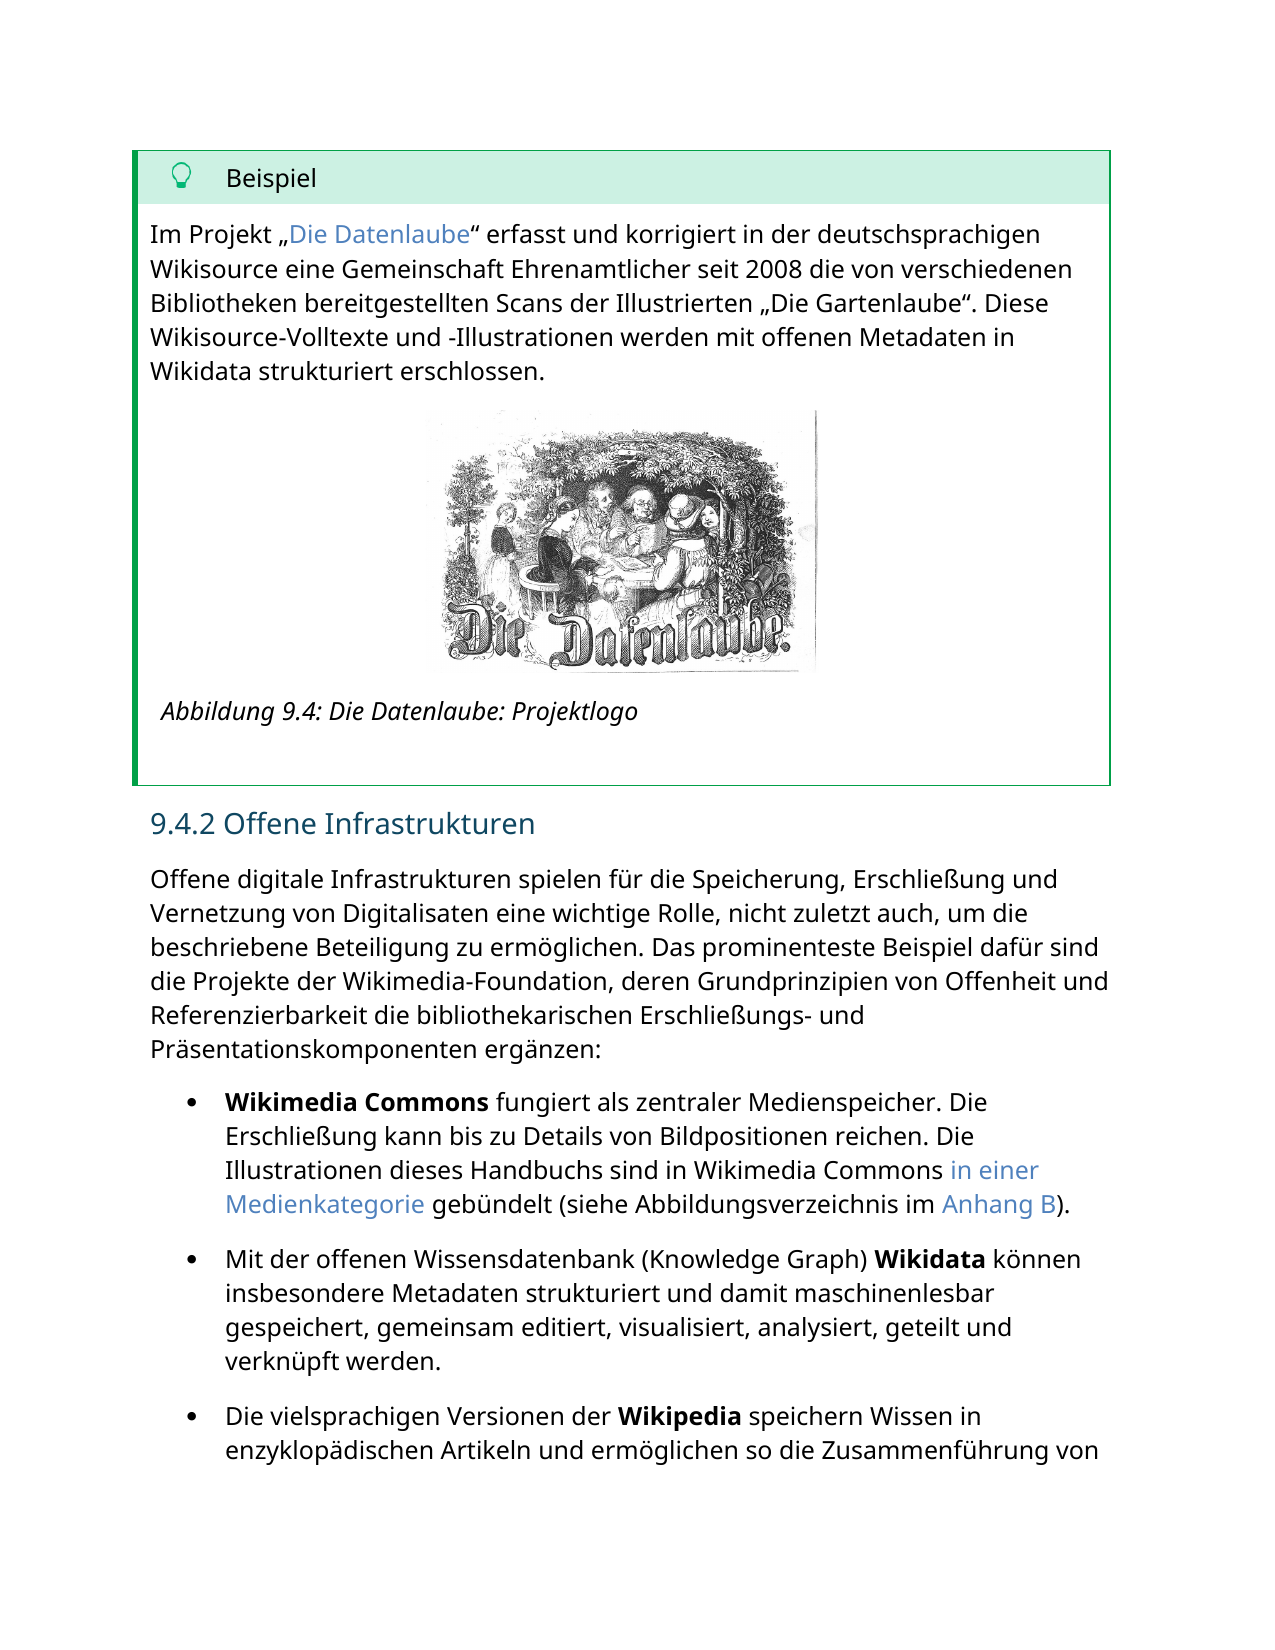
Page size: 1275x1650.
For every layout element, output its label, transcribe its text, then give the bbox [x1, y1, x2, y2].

subtitle 9.4.2 Offene Infrastrukturen [150, 803, 1125, 843]
table_header Beispiel [138, 151, 1109, 204]
picture [168, 162, 194, 188]
table_cell Im Projekt „Die Datenlaube“ erfasst und korrigiert in der deutschsprachigen Wikisource eine Gemeinschaft Ehrenamtlicher seit 2008 die von verschiedenen Bibliotheken bereitgestellten Scans der Illustrierten „Die Gartenlaube“. Diese Wikisource-Volltexte und -Illustrationen werden mit offenen Metadaten in Wikidata strukturiert erschlossen. [138, 204, 1109, 785]
text Offene digitale Infrastrukturen spielen für die Speicherung, Erschließung und Vernetzung von Digitalisaten eine wichtige Rolle, nicht zuletzt auch, um die beschriebene Beteiligung zu ermöglichen. Das prominenteste Beispiel dafür sind die Projekte der Wikimedia-Foundation, deren Grundprinzipien von Offenheit und Referenzierbarkeit die bibliothekarischen Erschließungs- und Präsentationskomponenten ergänzen: [150, 861, 1125, 1066]
list Mit der offenen Wissensdatenbank (Knowledge Graph) Wikidata können insbesondere Metadaten strukturiert und damit maschinenlesbar gespeichert, gemeinsam editiert, visualisiert, analysiert, geteilt und verknüpft werden. [187, 1242, 1125, 1378]
picture [425, 410, 820, 673]
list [187, 1399, 1125, 1467]
list Wikimedia Commons fungiert als zentraler Medienspeicher. Die Erschließung kann bis zu Details von Bildpositionen reichen. Die Illustrationen dieses Handbuchs sind in Wikimedia Commons in einer Medienkategorie gebündelt (siehe Abbildungsverzeichnis im Anhang B). [187, 1084, 1125, 1221]
